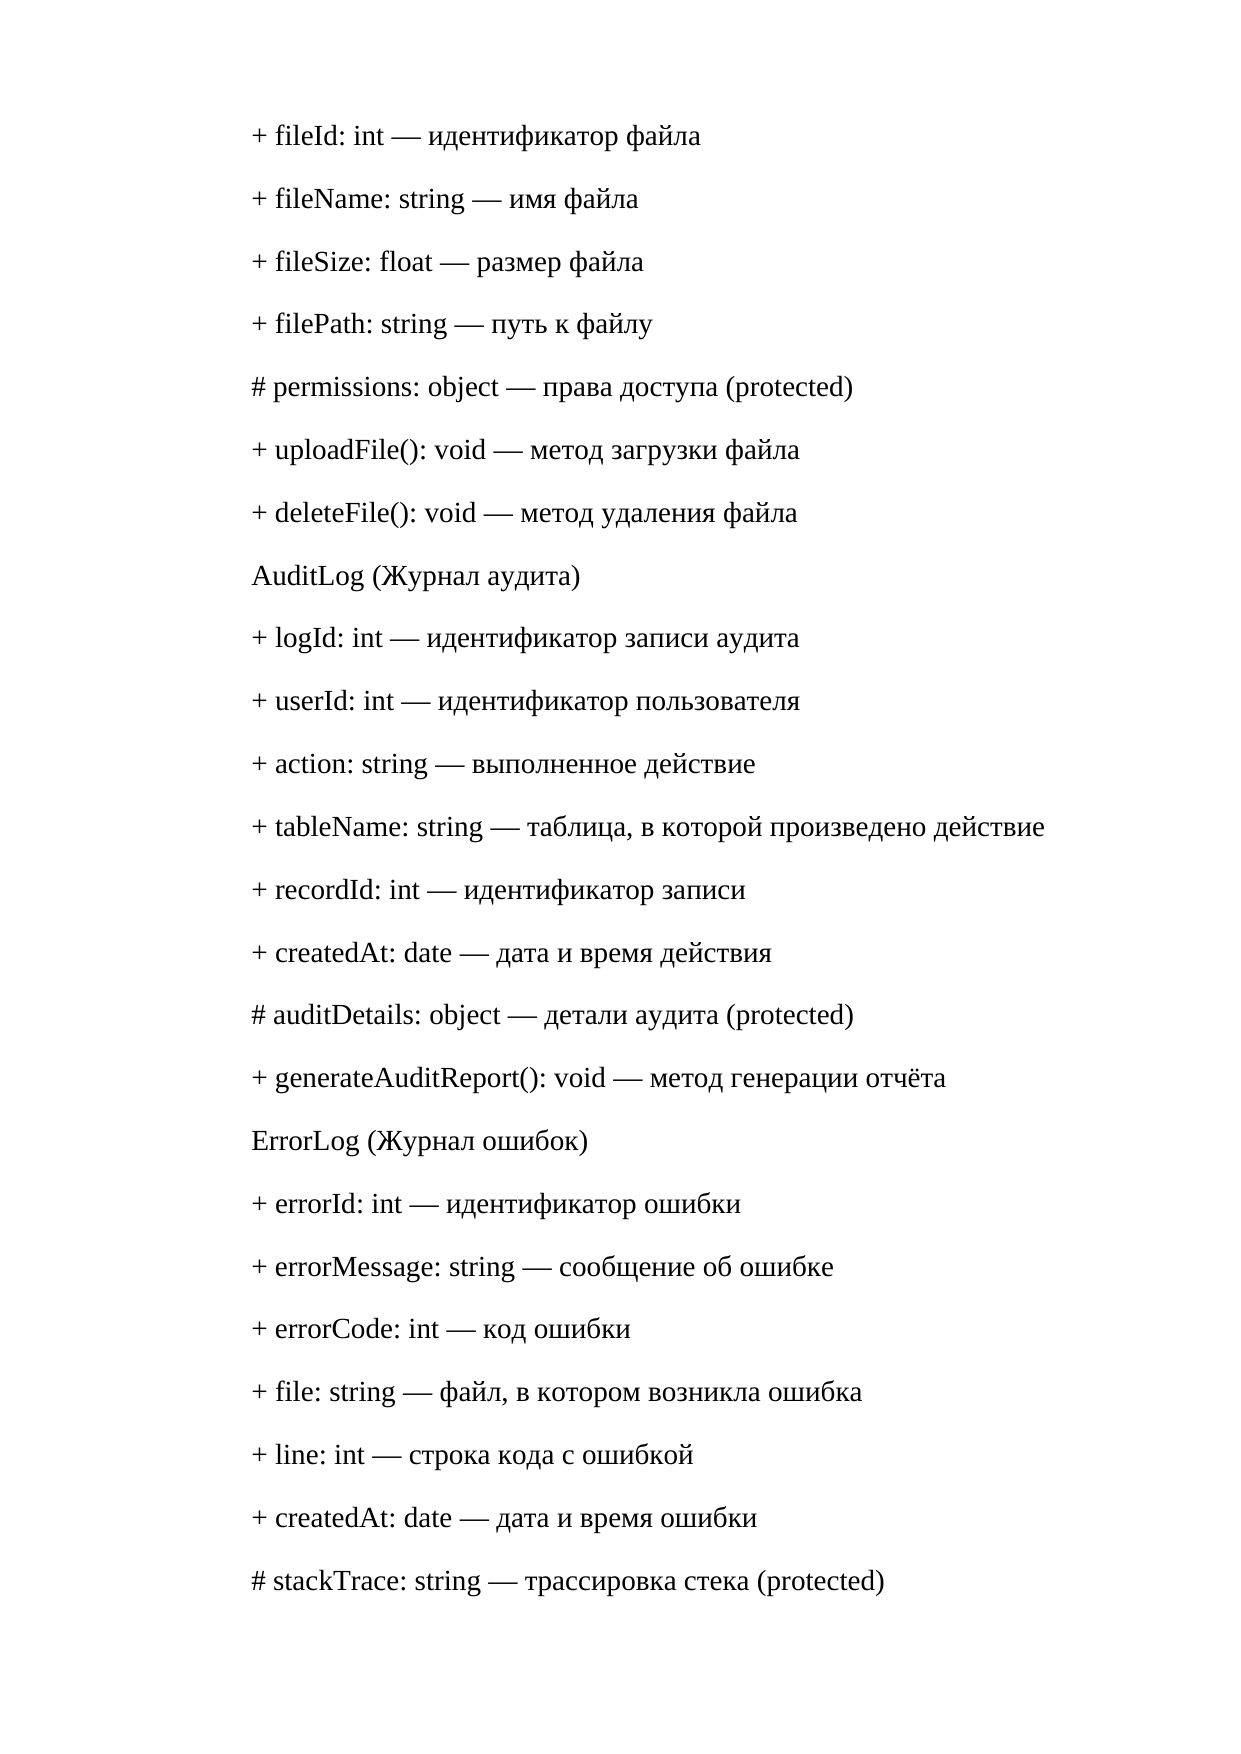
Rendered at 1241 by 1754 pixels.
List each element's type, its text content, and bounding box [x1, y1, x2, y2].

text + createdAt: date — дата и время ошибки [177, 1500, 1152, 1533]
text + filePath: string — путь к файлу [177, 307, 1152, 340]
text + userId: int — идентификатор пользователя [177, 683, 1152, 717]
text ErrorLog (Журнал ошибок) [177, 1123, 1152, 1157]
text + line: int — строка кода с ошибкой [177, 1437, 1152, 1471]
text + fileName: string — имя файла [177, 181, 1152, 214]
text + file: string — файл, в котором возникла ошибка [177, 1374, 1152, 1408]
text + errorMessage: string — сообщение об ошибке [177, 1249, 1152, 1282]
text AuditLog (Журнал аудита) [177, 558, 1152, 591]
text # auditDetails: object — детали аудита (protected) [177, 997, 1152, 1031]
text + recordId: int — идентификатор записи [177, 872, 1152, 905]
text + fileId: int — идентификатор файла [177, 118, 1152, 152]
text + logId: int — идентификатор записи аудита [177, 621, 1152, 654]
text + createdAt: date — дата и время действия [177, 935, 1152, 968]
text + errorCode: int — код ошибки [177, 1312, 1152, 1345]
text # stackTrace: string — трассировка стека (protected) [177, 1563, 1152, 1596]
text # permissions: object — права доступа (protected) [177, 369, 1152, 403]
text + deleteFile(): void — метод удаления файла [177, 495, 1152, 528]
text + action: string — выполненное действие [177, 746, 1152, 780]
text + fileSize: float — размер файла [177, 244, 1152, 277]
text + uploadFile(): void — метод загрузки файла [177, 432, 1152, 466]
text + generateAuditReport(): void — метод генерации отчёта [177, 1060, 1152, 1094]
text + errorId: int — идентификатор ошибки [177, 1186, 1152, 1219]
text + tableName: string — таблица, в которой произведено действие [177, 809, 1152, 843]
